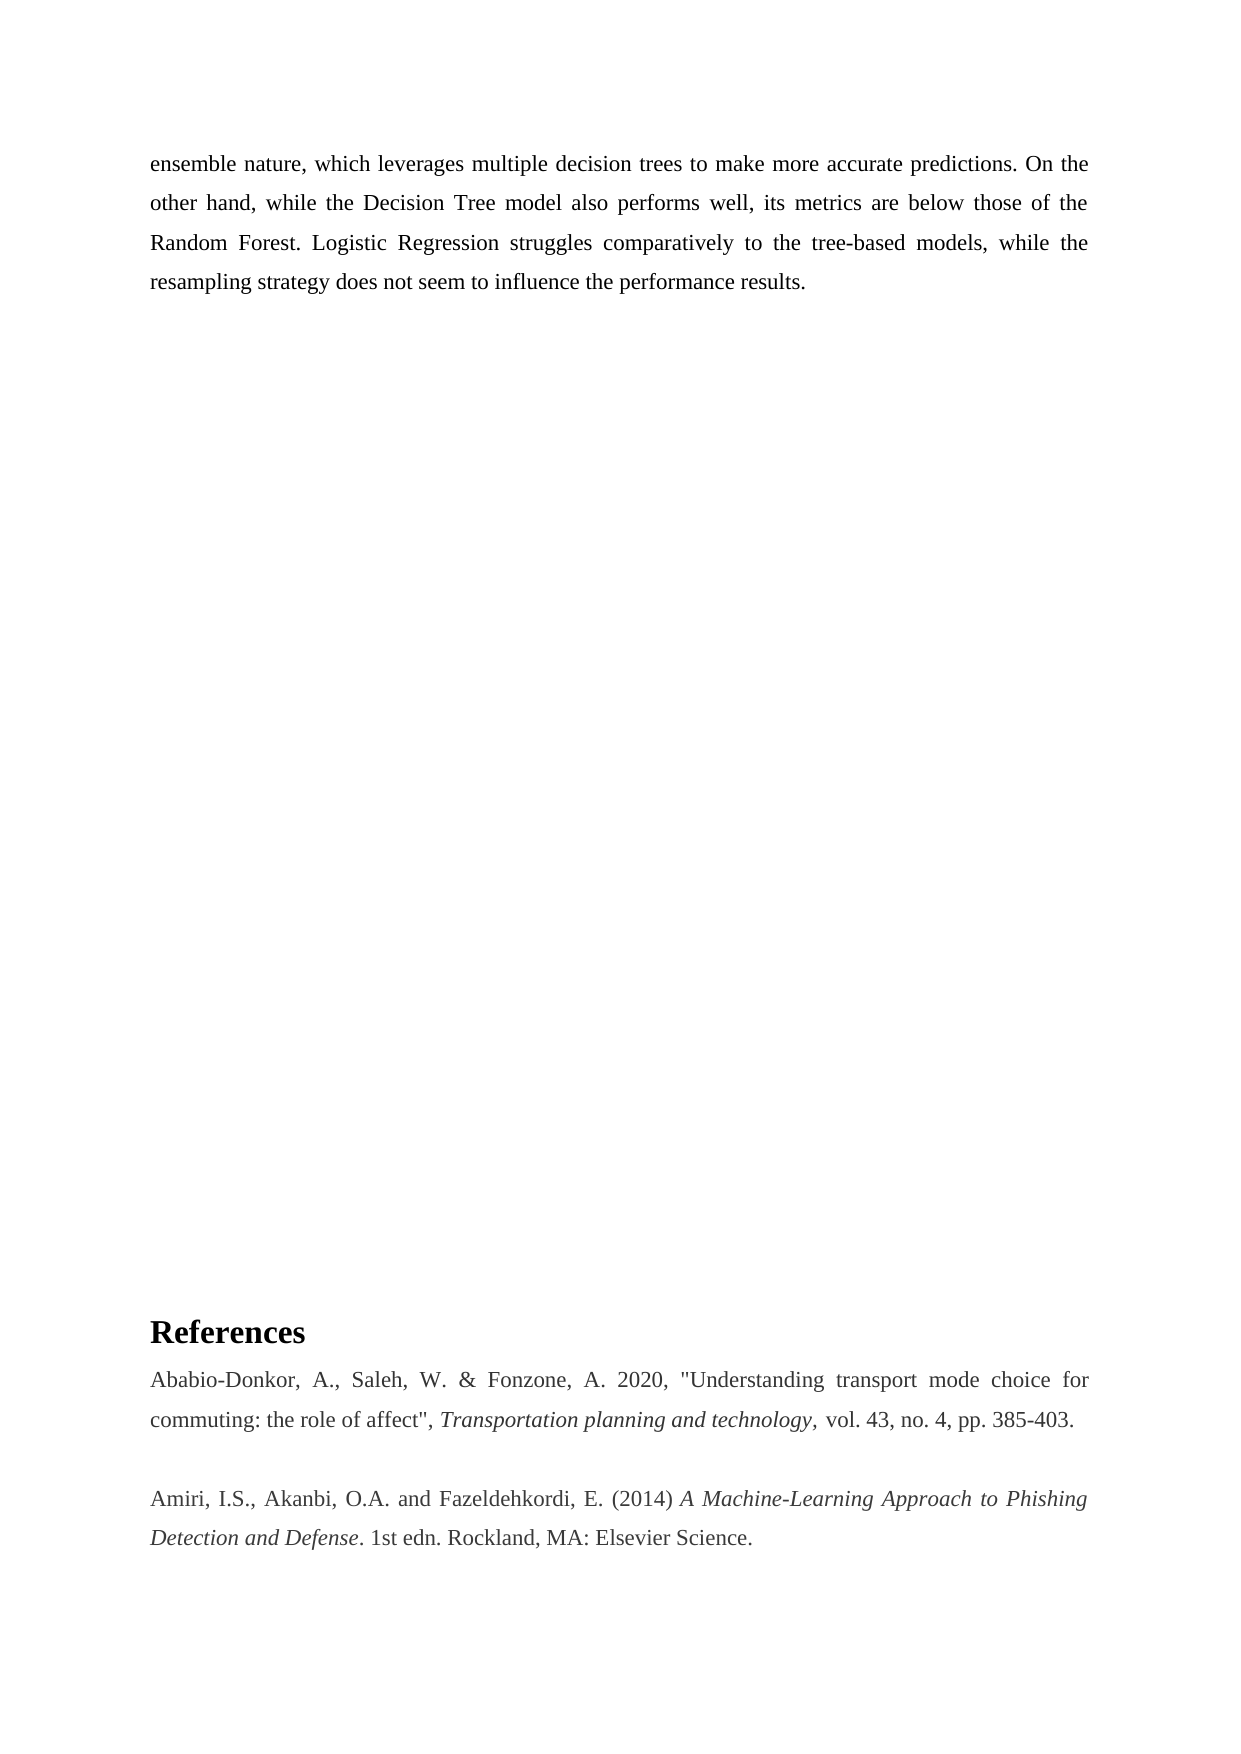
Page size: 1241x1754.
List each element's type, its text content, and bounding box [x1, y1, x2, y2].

text Amiri, I.S., Akanbi, O.A. and Fazeldehkordi, E. (2014) A Machine-Learning Approach to Phishing Detection and Defense. 1st edn. Rockland, MA: Elsevier Science. [150, 1485, 1090, 1551]
text Ababio-Donkor, A., Saleh, W. & Fonzone, A. 2020, "Understanding transport mode choice for commuting: the role of affect", Transportation planning and technology, vol. 43, no. 4, pp. 385-403. [150, 1366, 1090, 1432]
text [150, 150, 1090, 295]
subtitle References [150, 1312, 1090, 1351]
